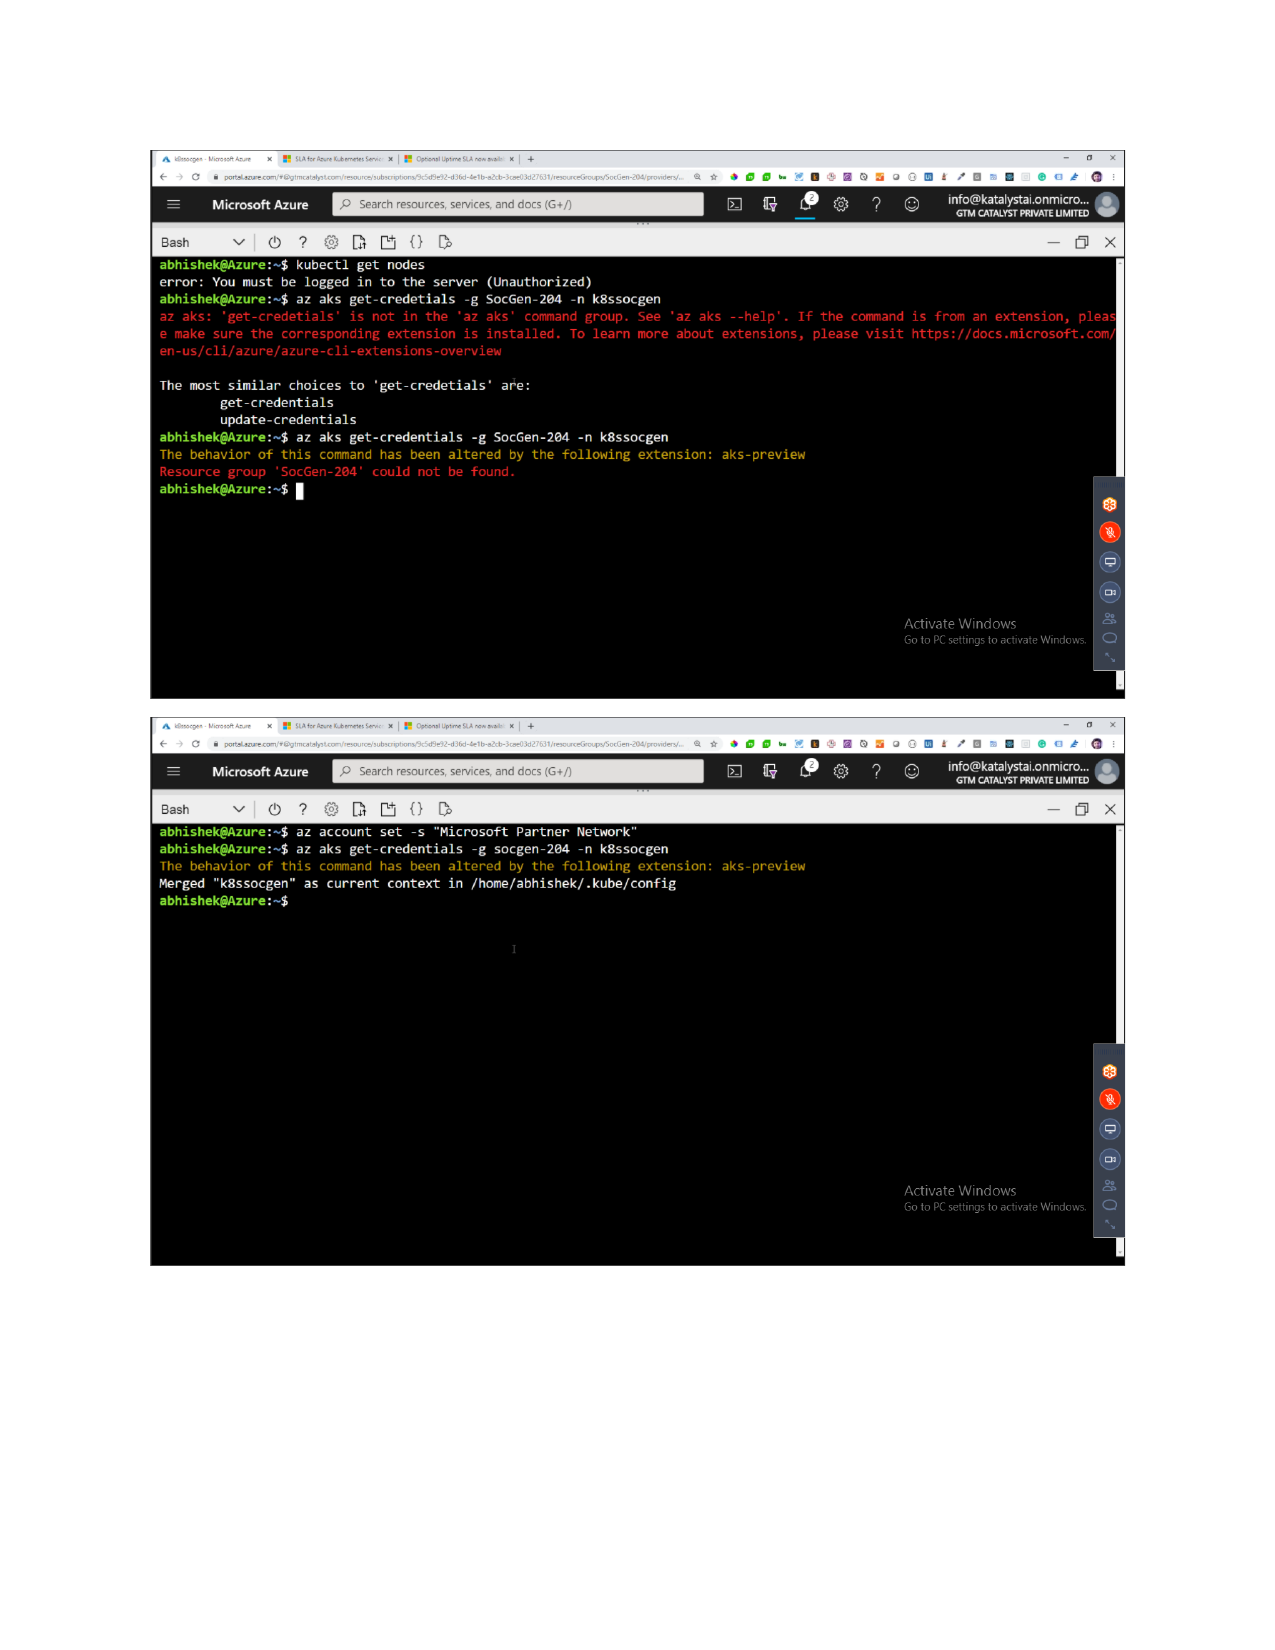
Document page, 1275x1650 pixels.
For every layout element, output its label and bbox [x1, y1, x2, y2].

picture [150, 150, 1125, 699]
picture [150, 717, 1125, 1266]
